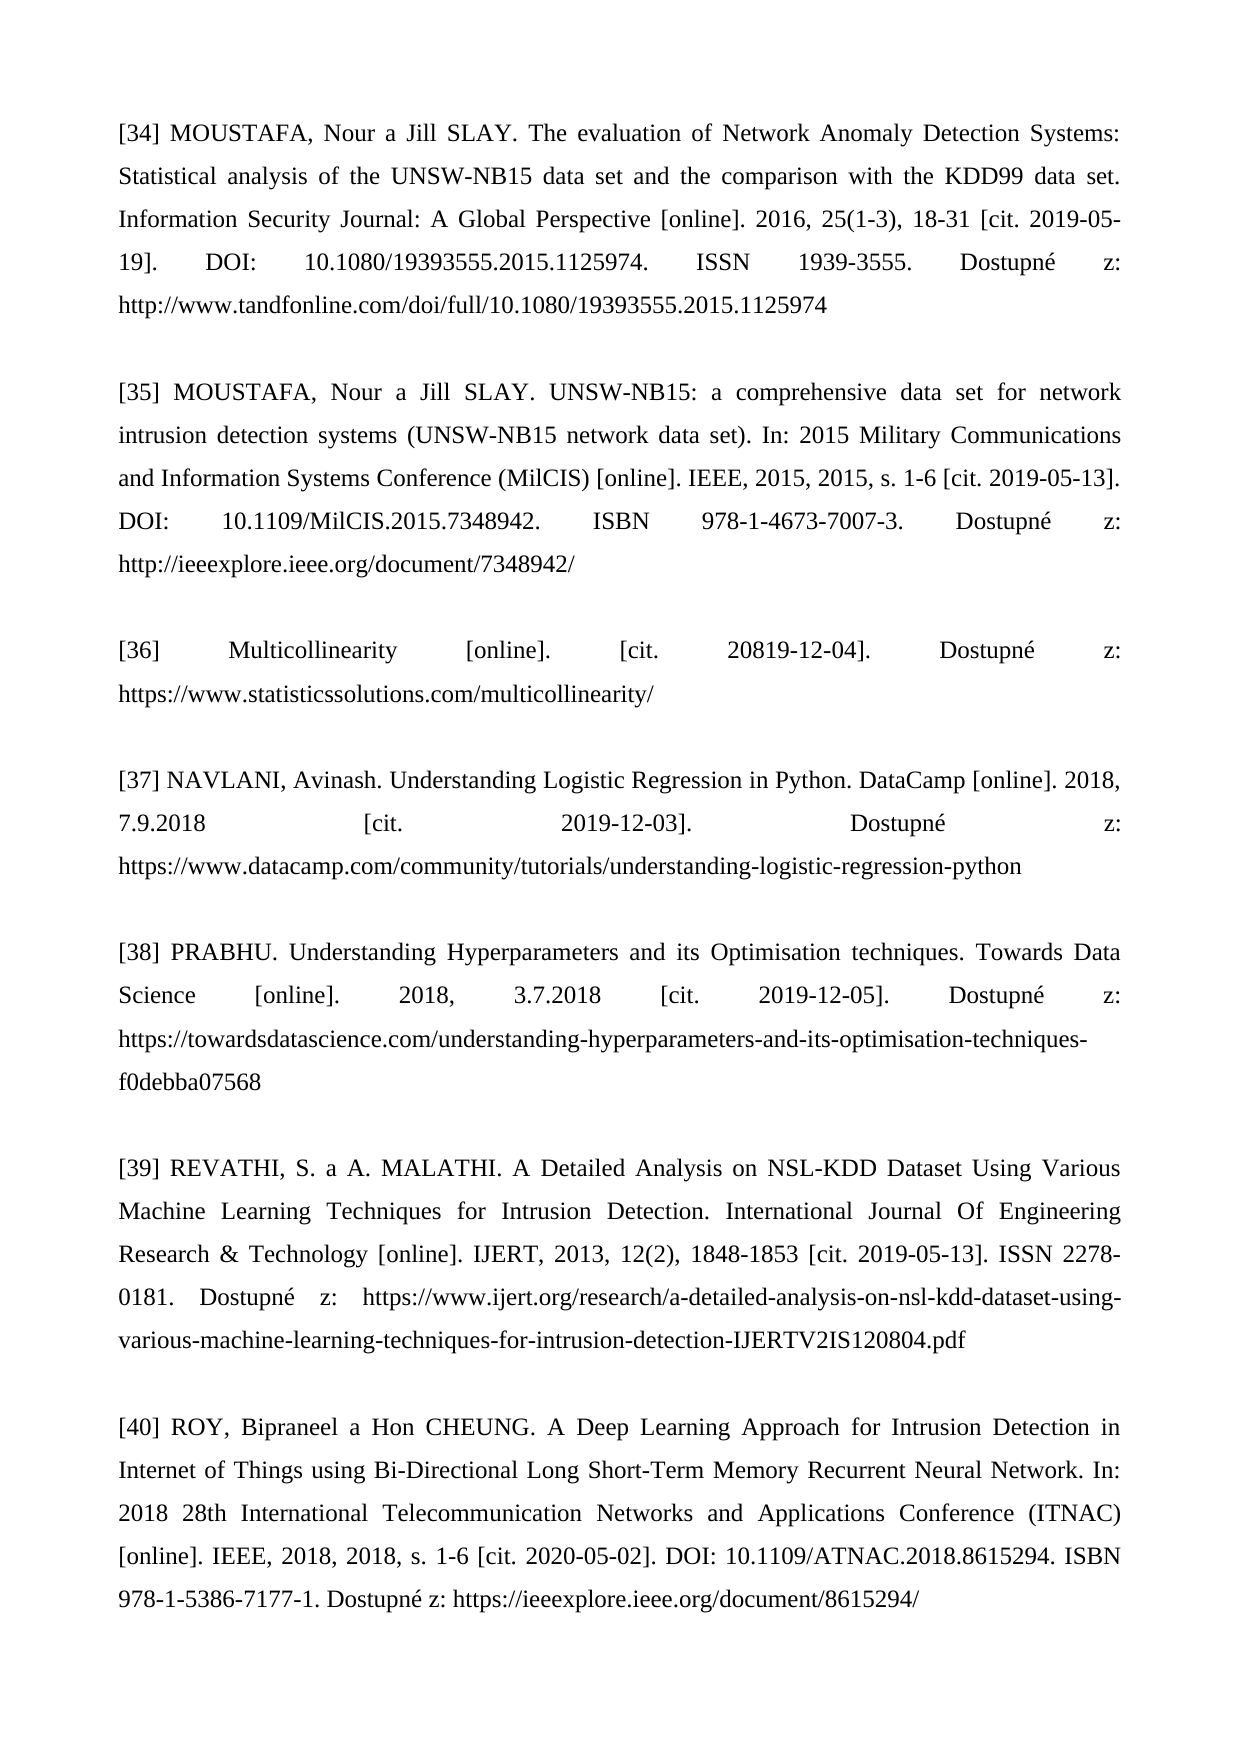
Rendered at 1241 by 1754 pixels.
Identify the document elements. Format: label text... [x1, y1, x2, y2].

text [35] MOUSTAFA, Nour a Jill SLAY. UNSW-NB15: a comprehensive data set for network intrusion detection systems (UNSW-NB15 network data set). In: 2015 Military Communications and Information Systems Conference (MilCIS) [online]. IEEE, 2015, 2015, s. 1-6 [cit. 2019-05-13]. DOI: 10.1109/MilCIS.2015.7348942. ISBN 978-1-4673-7007-3. Dostupné z: http://ieeexplore.ieee.org/document/7348942/ [118, 377, 1122, 578]
text [38] PRABHU. Understanding Hyperparameters and its Optimisation techniques. Towards Data Science [online]. 2018, 3.7.2018 [cit. 2019-12-05]. Dostupné z: https://towardsdatascience.com/understanding-hyperparameters-and-its-optimisation-techniques-f0debba07568 [118, 937, 1122, 1096]
text [37] NAVLANI, Avinash. Understanding Logistic Regression in Python. DataCamp [online]. 2018, 7.9.2018 [cit. 2019-12-03]. Dostupné z: https://www.datacamp.com/community/tutorials/understanding-logistic-regression-python [118, 765, 1122, 880]
text [34] MOUSTAFA, Nour a Jill SLAY. The evaluation of Network Anomaly Detection Systems: Statistical analysis of the UNSW-NB15 data set and the comparison with the KDD99 data set. Information Security Journal: A Global Perspective [online]. 2016, 25(1-3), 18-31 [cit. 2019-05-19]. DOI: 10.1080/19393555.2015.1125974. ISSN 1939-3555. Dostupné z: http://www.tandfonline.com/doi/full/10.1080/19393555.2015.1125974 [118, 118, 1122, 319]
text [39] REVATHI, S. a A. MALATHI. A Detailed Analysis on NSL-KDD Dataset Using Various Machine Learning Techniques for Intrusion Detection. International Journal Of Engineering Research & Technology [online]. IJERT, 2013, 12(2), 1848-1853 [cit. 2019-05-13]. ISSN 2278-0181. Dostupné z: https://www.ijert.org/research/a-detailed-analysis-on-nsl-kdd-dataset-using-various-machine-learning-techniques-for-intrusion-detection-IJERTV2IS120804.pdf [118, 1153, 1122, 1354]
text [36] Multicollinearity [online]. [cit. 20819-12-04]. Dostupné z: https://www.statisticssolutions.com/multicollinearity/ [118, 636, 1122, 707]
text [40] ROY, Bipraneel a Hon CHEUNG. A Deep Learning Approach for Intrusion Detection in Internet of Things using Bi-Directional Long Short-Term Memory Recurrent Neural Network. In: 2018 28th International Telecommunication Networks and Applications Conference (ITNAC) [online]. IEEE, 2018, 2018, s. 1-6 [cit. 2020-05-02]. DOI: 10.1109/ATNAC.2018.8615294. ISBN 978-1-5386-7177-1. Dostupné z: https://ieeexplore.ieee.org/document/8615294/ [118, 1412, 1122, 1613]
